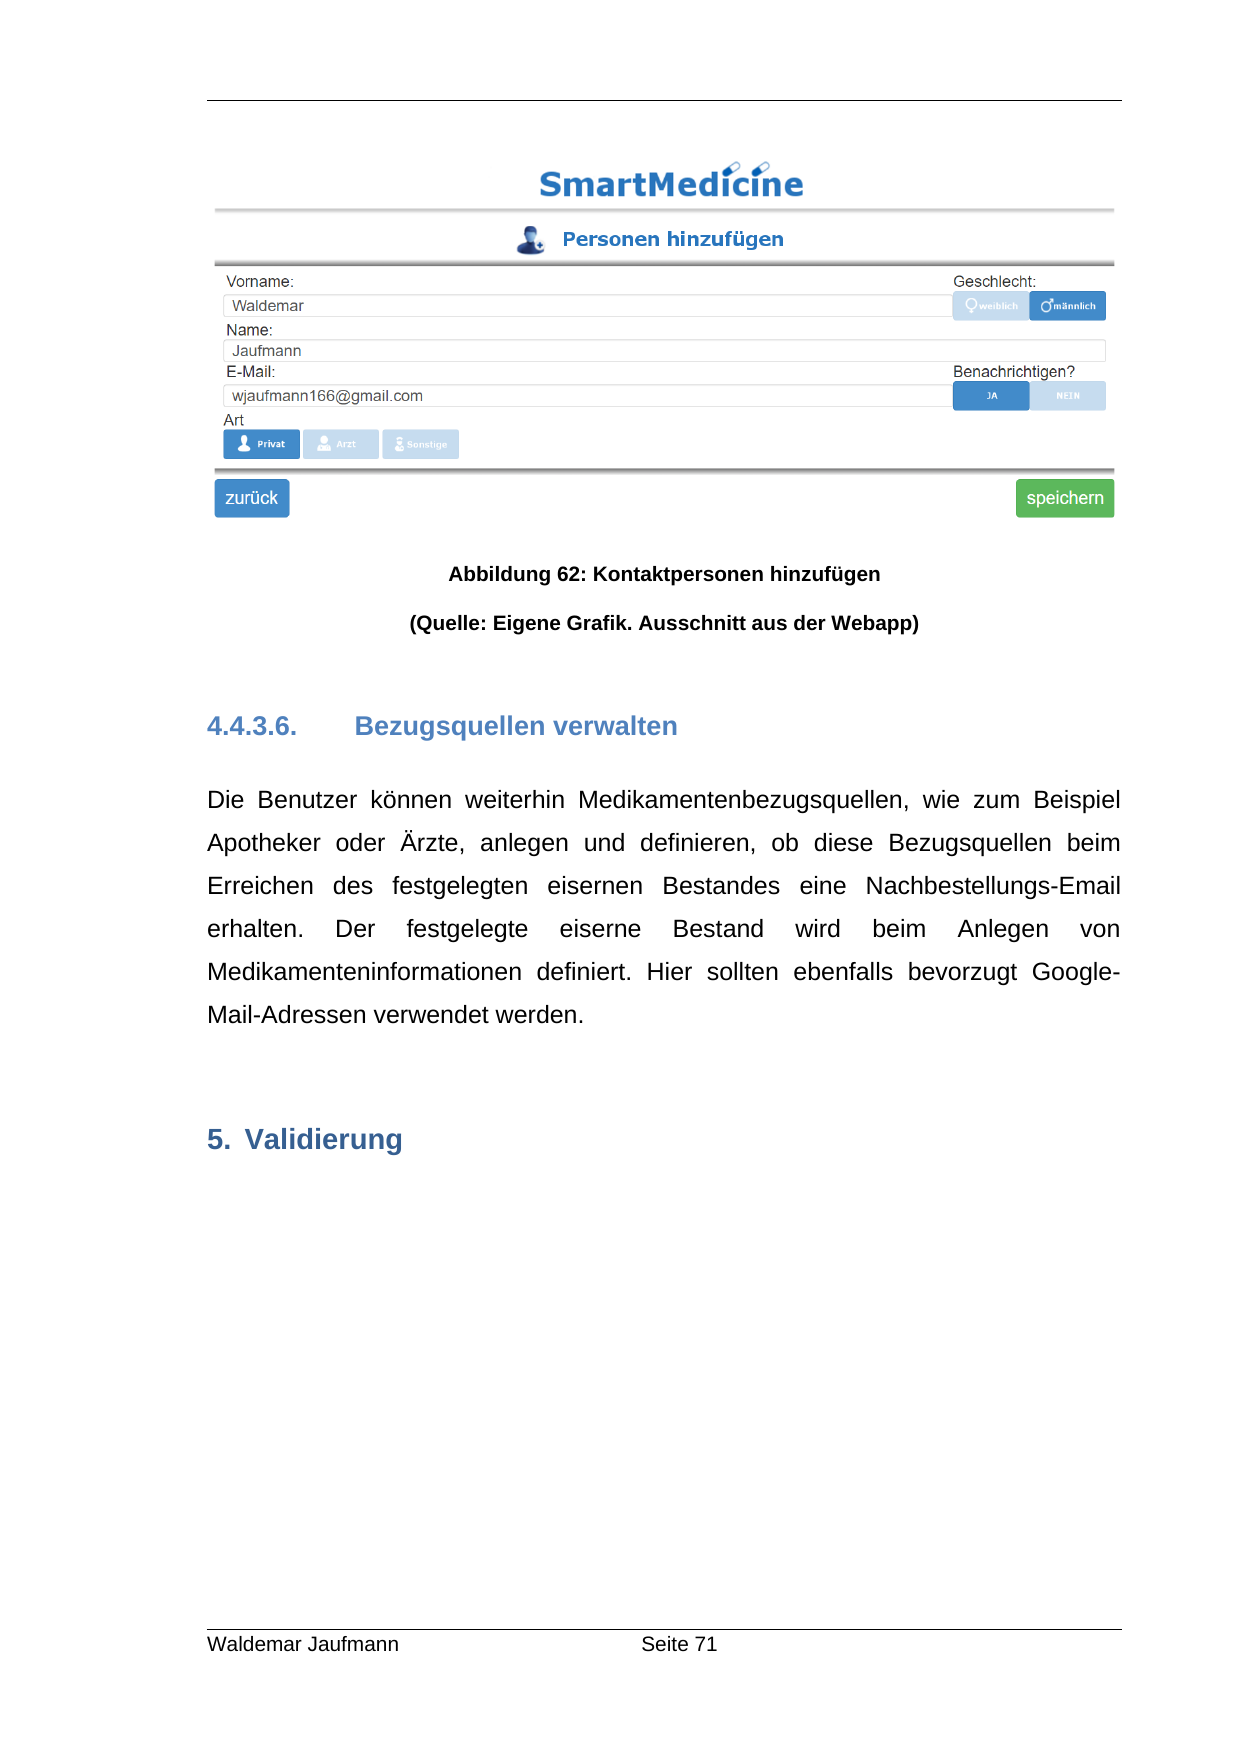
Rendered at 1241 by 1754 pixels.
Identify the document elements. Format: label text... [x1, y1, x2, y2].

text Die Benutzer können weiterhin Medikamentenbezugsquellen, wie zum Beispiel Apotheker oder Ärzte, anlegen und definieren, ob diese Bezugsquellen beim Erreichen des festgelegten eisernen Bestandes eine Nachbestellungs-Email erhalten. Der festgelegte eiserne Bestand wird beim Anlegen von Medikamenteninformationen definiert. Hier sollten ebenfalls bevorzugt Google-Mail-Adressen verwendet werden. [207, 785, 1122, 1029]
subtitle Bezugsquellen verwalten [207, 708, 1122, 742]
picture [214, 161, 1115, 536]
text (Quelle: Eigene Grafik. Ausschnitt aus der Webapp) [207, 610, 1122, 634]
text Abbildung 62: Kontaktpersonen hinzufügen [207, 562, 1122, 586]
subtitle Validierung [207, 1122, 1122, 1156]
